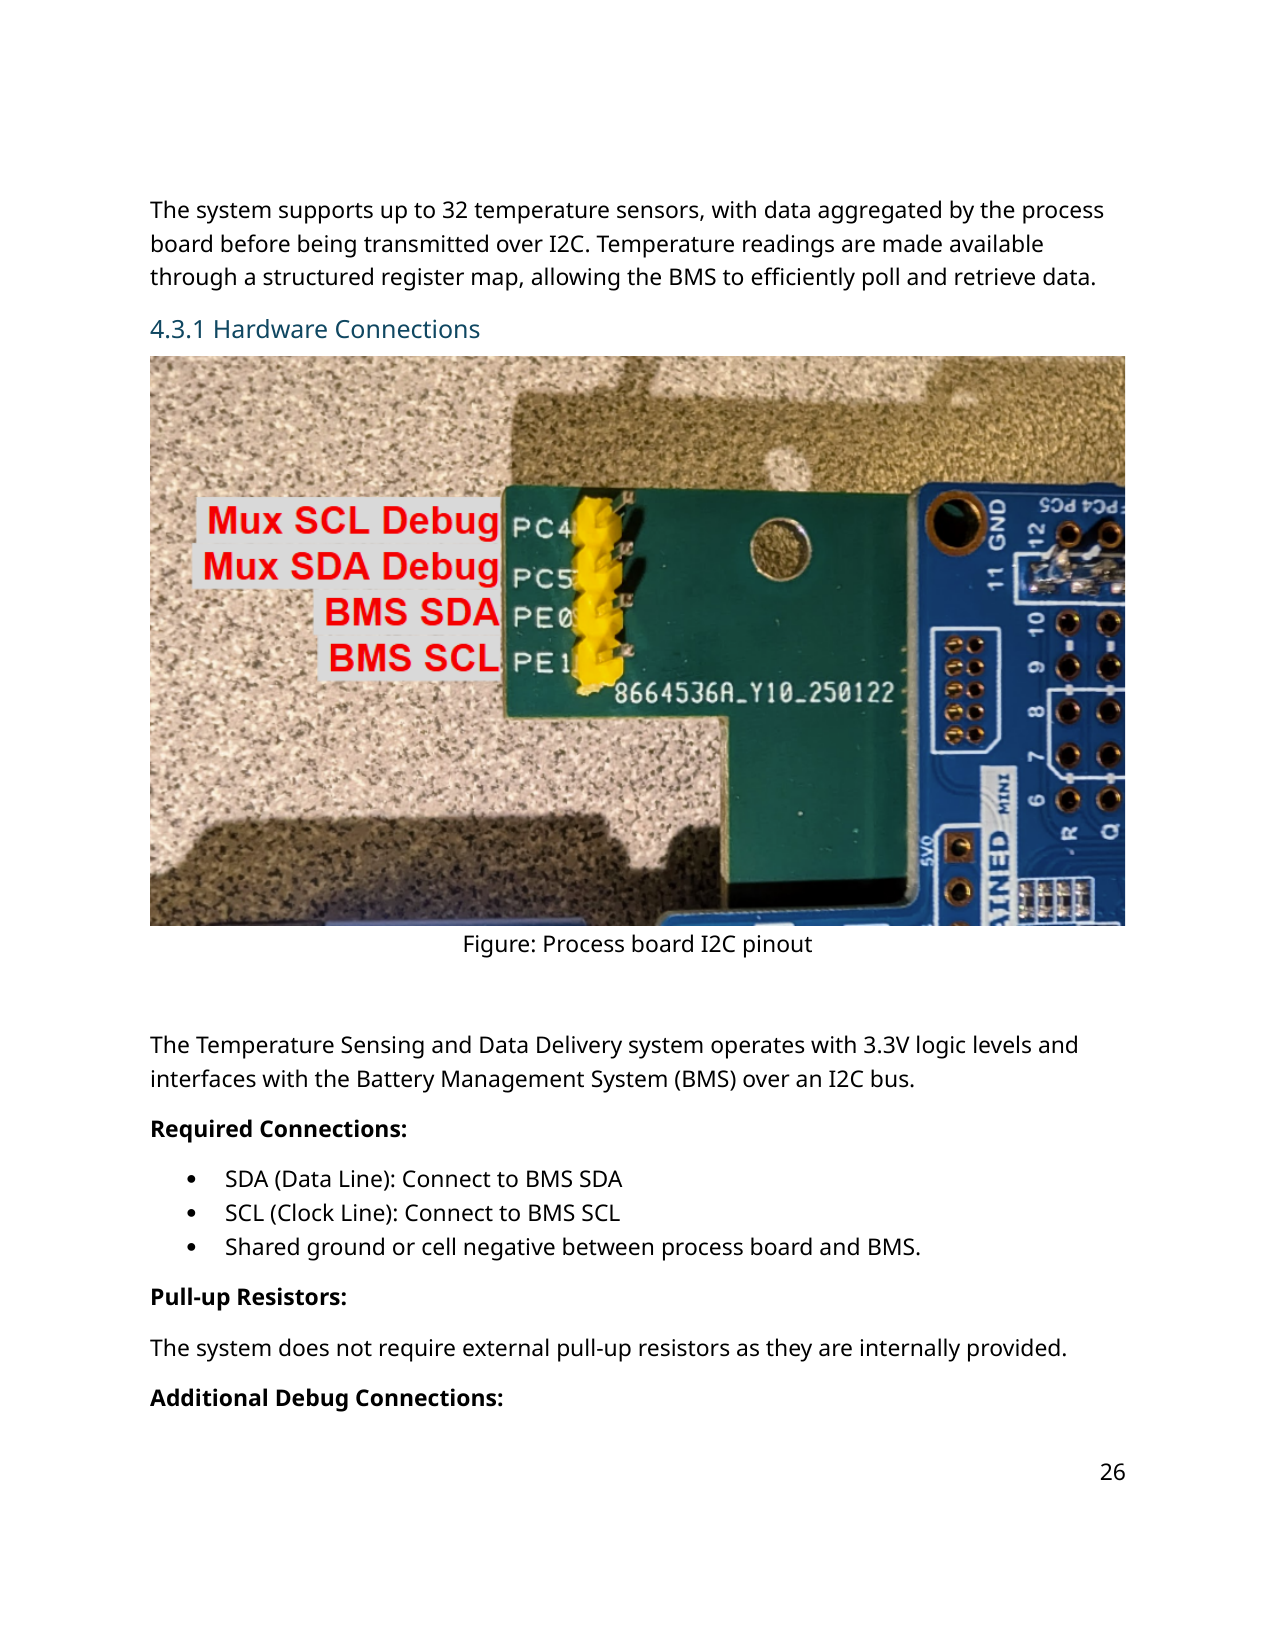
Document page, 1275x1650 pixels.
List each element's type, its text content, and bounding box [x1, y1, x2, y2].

text Pull-up Resistors: [150, 1281, 1125, 1313]
picture [150, 356, 1125, 926]
list SDA (Data Line): Connect to BMS SDA [187, 1163, 1125, 1195]
text The Temperature Sensing and Data Delivery system operates with 3.3V logic levels and interfaces with the Battery Management System (BMS) over an I2C bus. [150, 1029, 1125, 1094]
subtitle 4.3.1 Hardware Connections [150, 312, 1125, 346]
text Additional Debug Connections: [150, 1382, 1125, 1413]
list SCL (Clock Line): Connect to BMS SCL [187, 1197, 1125, 1228]
text The system supports up to 32 temperature sensors, with data aggregated by the process board before being transmitted over I2C. Temperature readings are made available through a structured register map, allowing the BMS to efficiently poll and retrieve data. [150, 194, 1125, 292]
list Shared ground or cell negative between process board and BMS. [187, 1231, 1125, 1262]
text Required Connections: [150, 1113, 1125, 1144]
text The system does not require external pull-up resistors as they are internally provided. [150, 1332, 1125, 1363]
text Figure: Process board I2C pinout [150, 926, 1125, 959]
